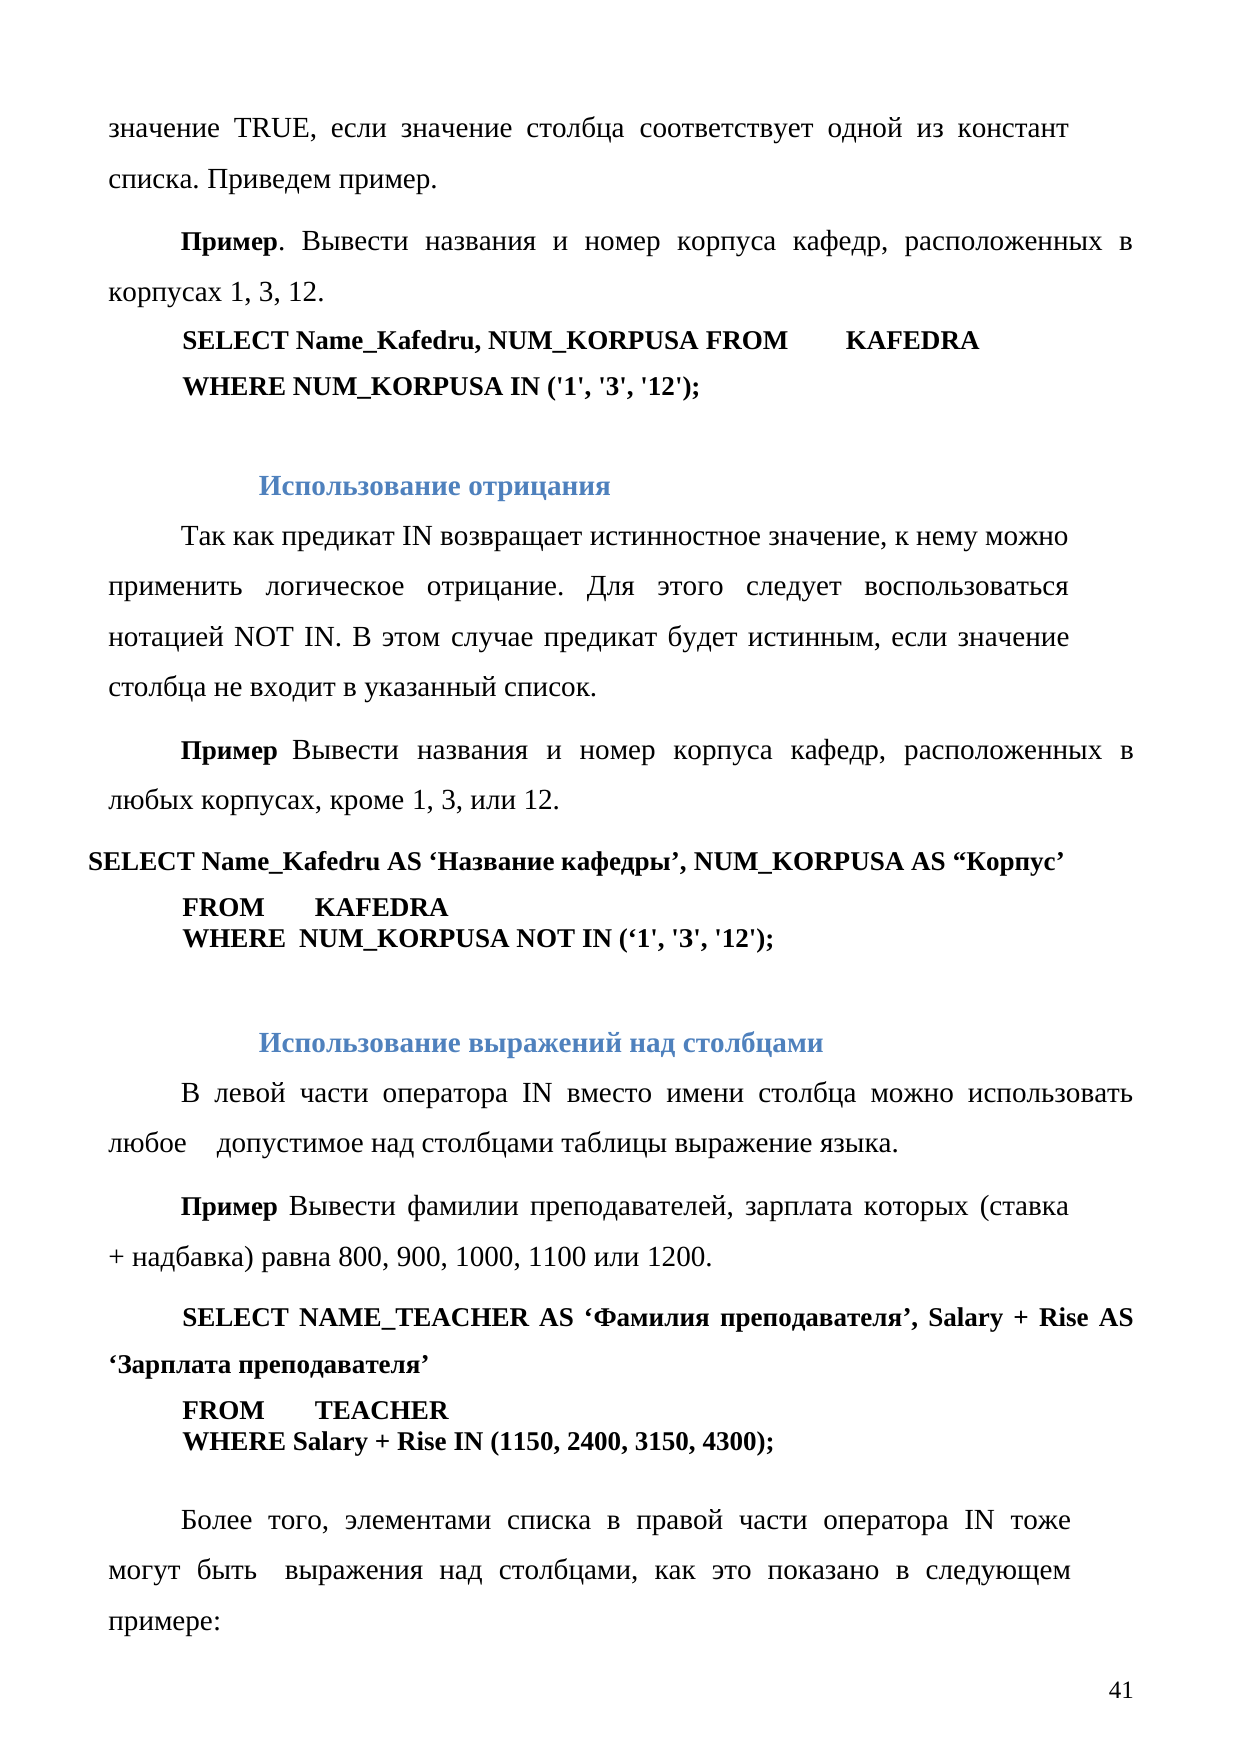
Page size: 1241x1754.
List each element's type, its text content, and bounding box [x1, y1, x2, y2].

text В левой части оператора IN вместо имени столбца можно использовать любое допустимое над столбцами таблицы выражение языка. [108, 1075, 1134, 1159]
text FROM TEACHER [108, 1395, 1134, 1426]
text WHERE NUM_KORPUSA IN ('1', '3', '12'); [108, 371, 1134, 402]
text Более того, элементами списка в правой части оператора IN тоже могут быть выражения над столбцами, как это показано в следующем примере: [108, 1502, 1071, 1636]
subtitle Использование отрицания [185, 468, 1134, 501]
text Пример. Вывести названия и номер корпуса кафедр, расположенных в корпусах 1, 3, 12. [108, 223, 1134, 307]
text SELECT NAME_TEACHER AS ‘Фамилия преподавателя’, Salary + Rise AS ‘Зарплата преподавателя’ [108, 1301, 1134, 1379]
text SELECT Name_Kafedru, NUM_KORPUSA FROM KAFEDRA [108, 324, 1134, 355]
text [108, 110, 1069, 194]
text Так как предикат IN возвращает истинностное значение, к нему можно применить логическое отрицание. Для этого следует воспользоваться нотацией NOT IN. В этом случае предикат будет истинным, если значение столбца не входит в указанный список. [108, 518, 1069, 703]
text Пример Вывести фамилии преподавателей, зарплата которых (ставка + надбавка) равна 800, 900, 1000, 1100 или 1200. [108, 1188, 1069, 1272]
text WHERE NUM_KORPUSA NOT IN (‘1', 'З', '12'); [108, 923, 1134, 954]
text WHERE Salary + Rise IN (1150, 2400, 3150, 4300); [108, 1426, 1134, 1457]
text FROM KAFEDRA [108, 892, 1134, 923]
text SELECT Name_Kafedru AS ‘Название кафедры’, NUM_KORPUSA AS “Корпус’ [88, 845, 1134, 876]
text Пример Вывести названия и номер корпуса кафедр, расположенных в любых корпусах, кроме 1, 3, или 12. [108, 732, 1134, 816]
subtitle Использование выражений над столбцами [185, 1025, 1134, 1058]
